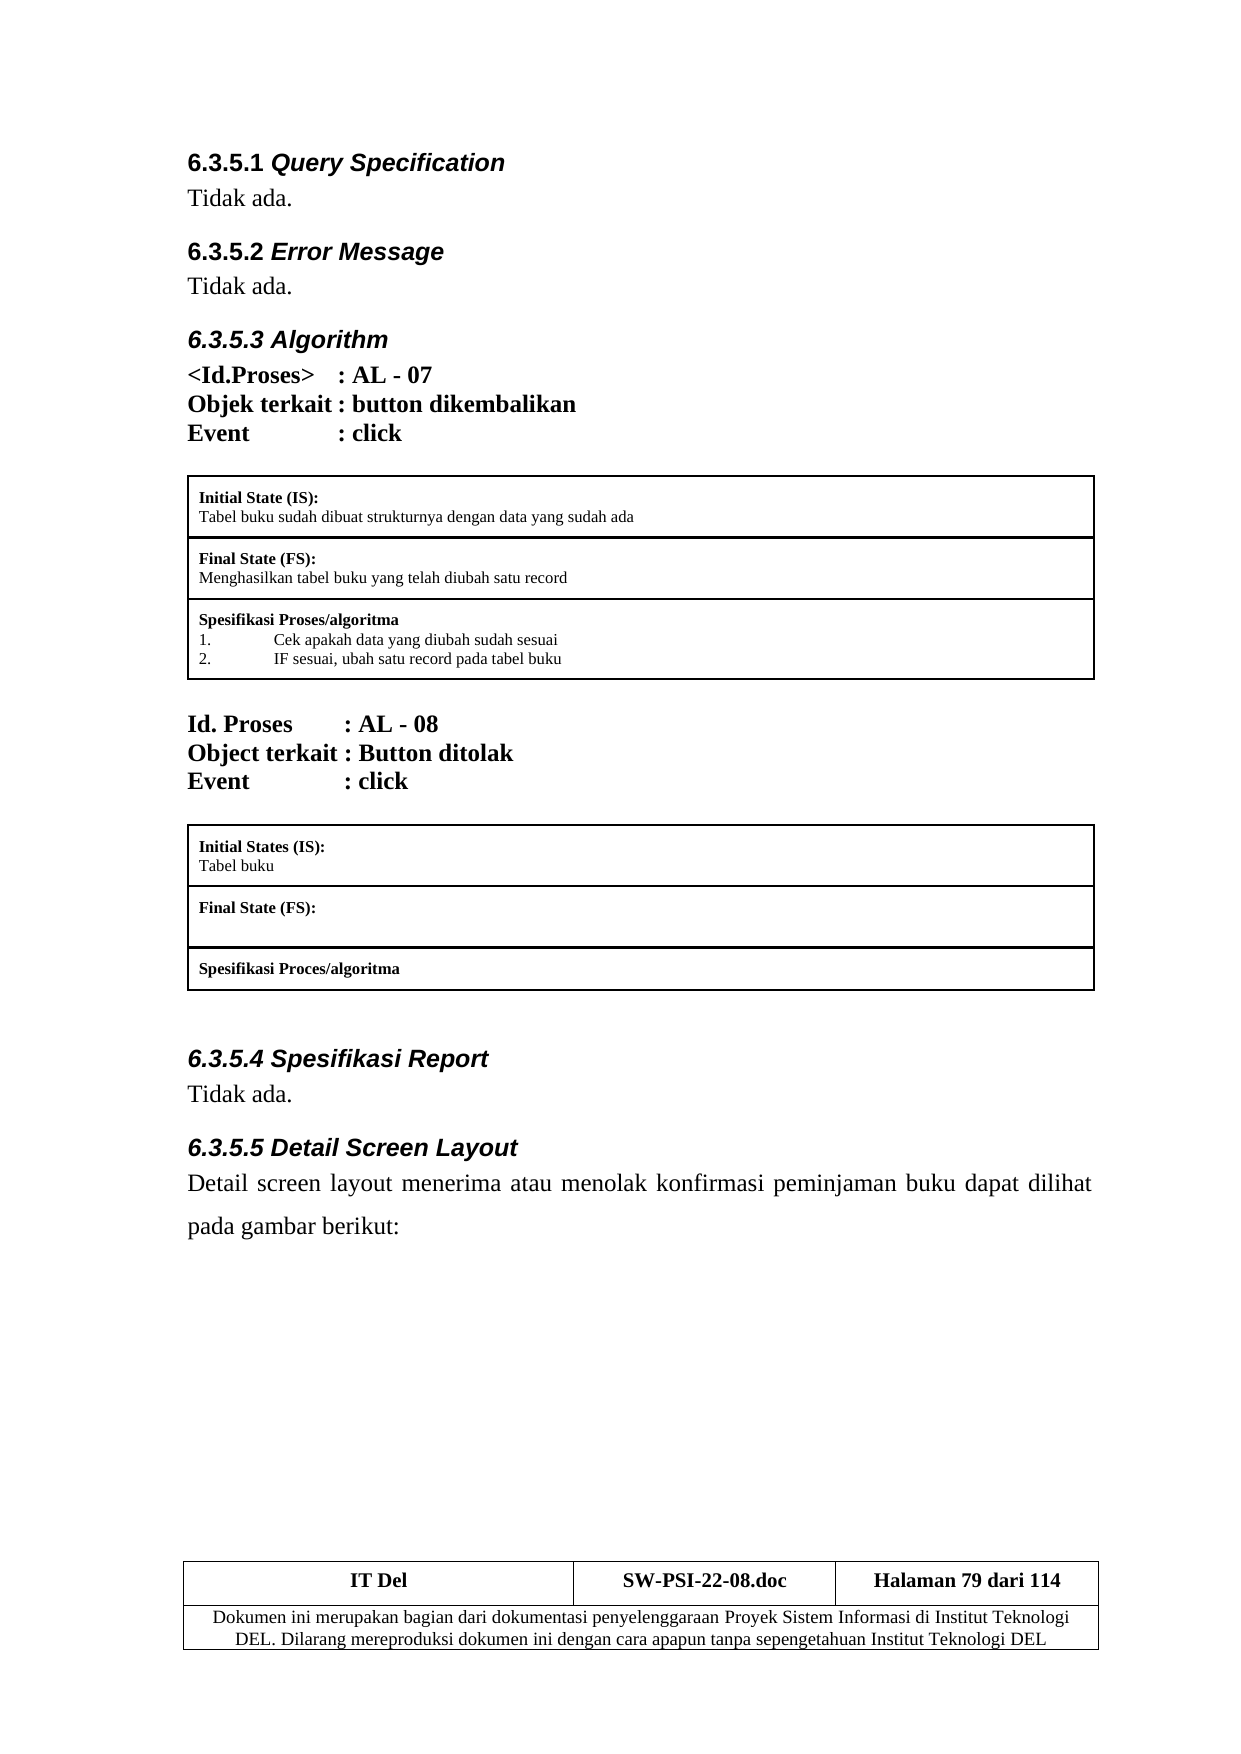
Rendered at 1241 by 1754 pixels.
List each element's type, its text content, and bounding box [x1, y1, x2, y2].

subtitle 6.3.5.3 Algorithm [187, 325, 1092, 354]
table_cell Final State (FS): Menghasilkan tabel buku yang telah diubah satu record [189, 539, 1093, 598]
text Detail screen layout menerima atau menolak konfirmasi peminjaman buku dapat dilihat pada gambar berikut: [187, 1168, 1092, 1240]
subtitle 6.3.5.1 Query Specification [187, 148, 1092, 176]
table_header Initial States (IS): Tabel buku [189, 826, 1093, 885]
text <Id.Proses> : AL - 07 [187, 360, 1092, 389]
subtitle 6.3.5.5 Detail Screen Layout [187, 1133, 1092, 1162]
subtitle 6.3.5.4 Spesifikasi Report [187, 1044, 1092, 1073]
text Tidak ada. [187, 183, 1092, 211]
text Object terkait : Button ditolak [187, 738, 1092, 766]
subtitle 6.3.5.2 Error Message [187, 236, 1092, 265]
text Id. Proses : AL - 08 [187, 709, 1092, 738]
text Objek terkait : button dikembalikan [187, 389, 1092, 418]
table_cell Spesifikasi Proses/algoritma Cek apakah data yang diubah sudah sesuai IF sesuai, ubah satu record pada tabel buku [189, 600, 1093, 678]
table_cell Final State (FS): [189, 887, 1093, 946]
text Event : click [187, 418, 1092, 446]
text Tidak ada. [187, 1079, 1092, 1108]
text Tidak ada. [187, 271, 1092, 300]
text Event : click [187, 766, 1092, 795]
table_cell Spesifikasi Proces/algoritma [189, 949, 1093, 988]
table_header Initial State (IS): Tabel buku sudah dibuat strukturnya dengan data yang sudah ada [189, 477, 1093, 536]
